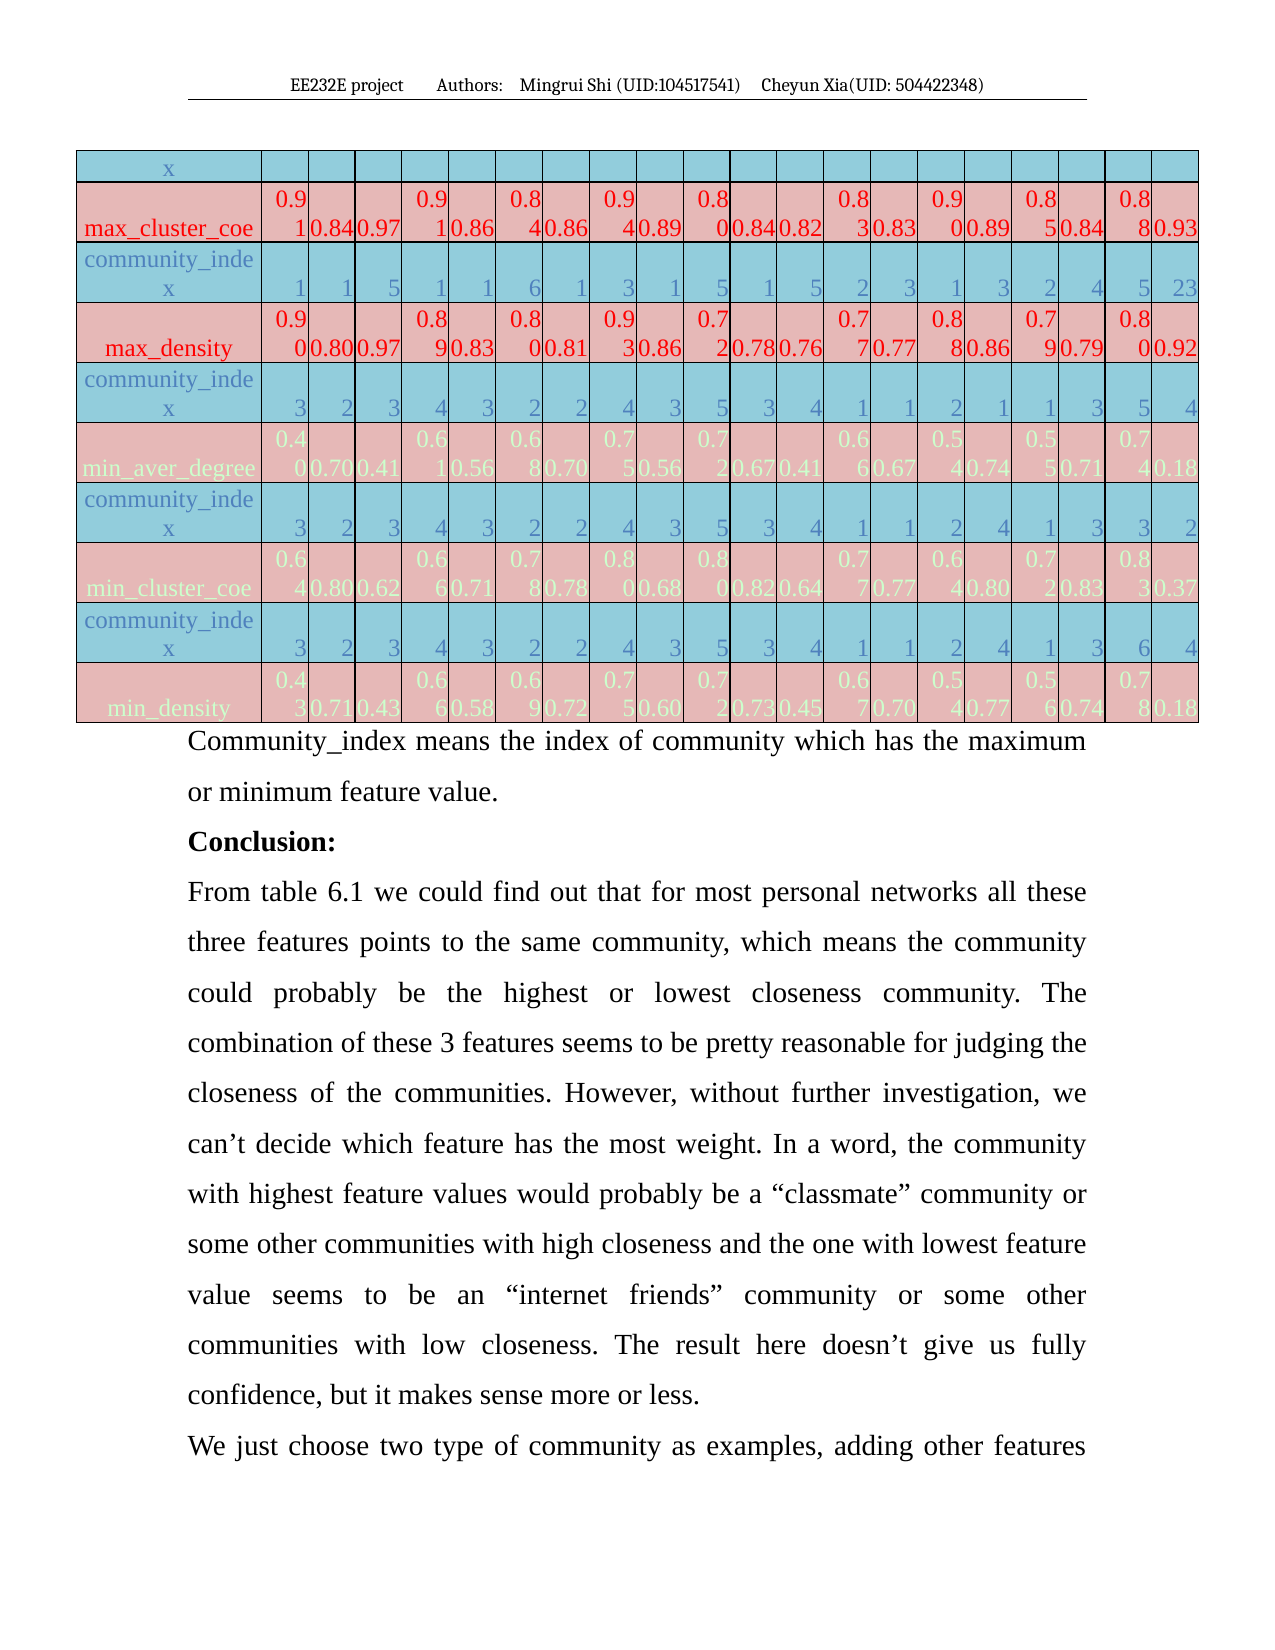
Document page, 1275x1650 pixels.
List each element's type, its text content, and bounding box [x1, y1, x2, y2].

table_cell 1 [871, 483, 917, 542]
table_cell 1 [918, 243, 964, 302]
table_cell 3 [637, 363, 683, 422]
table_cell 0.70 [543, 423, 589, 482]
table_cell 4 [402, 363, 448, 422]
table_cell 1 [449, 243, 495, 302]
table_cell 4 [965, 483, 1011, 542]
table_cell 3 [731, 483, 776, 542]
table_cell community_index [77, 603, 261, 662]
table_cell 2 [543, 363, 589, 422]
table_cell 5 [684, 363, 729, 422]
table_cell 2 [1012, 151, 1058, 181]
table_cell 0.74 [1106, 423, 1151, 482]
table_cell 1 [543, 243, 589, 302]
table_cell 3 [1106, 483, 1151, 542]
table_cell community_index [77, 483, 261, 542]
table_cell 0.81 [543, 303, 589, 362]
table_cell 2 [496, 483, 542, 542]
table_cell 3 [637, 603, 683, 662]
table_cell 0.69 [496, 663, 542, 722]
table_cell 1 [402, 243, 448, 302]
table_cell 4 [590, 483, 636, 542]
table_cell 0.80 [684, 183, 729, 241]
table_cell 0.60 [637, 663, 683, 722]
table_cell 0.83 [1106, 543, 1151, 602]
table_cell 3 [262, 363, 308, 422]
table_cell 0.72 [543, 663, 589, 722]
table_cell 0.54 [918, 663, 964, 722]
table_cell 1 [731, 151, 776, 181]
table_cell 0.91 [402, 183, 448, 241]
table_cell 0.64 [918, 543, 964, 602]
table_cell 4 [402, 483, 448, 542]
table_cell 0.67 [871, 423, 917, 482]
table_cell 0.37 [1152, 543, 1198, 602]
table_cell 0.76 [777, 303, 823, 362]
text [187, 1428, 1087, 1461]
table_cell 0.78 [496, 543, 542, 602]
table_cell 0.43 [356, 663, 401, 722]
table_cell 0.55 [1012, 423, 1058, 482]
table_cell 0.80 [309, 543, 354, 602]
table_cell 2 [918, 603, 964, 662]
table_cell 0.74 [965, 423, 1011, 482]
table_cell 1 [637, 151, 683, 181]
table_cell 1 [309, 243, 354, 302]
table_cell 0.90 [918, 183, 964, 241]
table_cell 5 [684, 483, 729, 542]
table_cell 3 [731, 603, 776, 662]
table_cell 0.41 [777, 423, 823, 482]
table_cell 0.78 [731, 303, 776, 362]
table_cell 1 [965, 363, 1011, 422]
table_cell 0.62 [356, 543, 401, 602]
table_cell 3 [590, 243, 636, 302]
table_cell 0.82 [777, 183, 823, 241]
table_cell 2 [1152, 483, 1198, 542]
table_cell 0.64 [777, 543, 823, 602]
table_cell 0.73 [731, 663, 776, 722]
table_cell 0.71 [309, 663, 354, 722]
table_cell 6 [496, 243, 542, 302]
table_cell min_aver_degree [77, 423, 261, 482]
table_cell 0.79 [1059, 303, 1104, 362]
table_cell 4 [777, 363, 823, 422]
table_cell 0.72 [684, 423, 729, 482]
table_cell 1 [871, 363, 917, 422]
table_cell 4 [1059, 243, 1104, 302]
table_cell 3 [449, 603, 495, 662]
table_cell 3 [262, 603, 308, 662]
table_cell 0.90 [262, 303, 308, 362]
table_cell community_index [77, 363, 261, 422]
table_cell 0.72 [1012, 543, 1058, 602]
table_cell 0.80 [1106, 303, 1151, 362]
table_cell 0.74 [1059, 663, 1104, 722]
table_cell 0.80 [496, 303, 542, 362]
table_cell 1 [1012, 363, 1058, 422]
table_cell 1 [309, 151, 354, 181]
table_cell 0.80 [309, 303, 354, 362]
table_cell 3 [637, 483, 683, 542]
table_cell 0.56 [449, 423, 495, 482]
table_cell 1 [543, 151, 589, 181]
table_cell 2 [309, 483, 354, 542]
table_cell 1 [637, 243, 683, 302]
table_cell 0.66 [402, 543, 448, 602]
table_cell 4 [590, 603, 636, 662]
table_cell min_cluster_coe [77, 543, 261, 602]
table_cell 5 [1106, 243, 1151, 302]
table_cell 3 [1059, 363, 1104, 422]
table_cell 1 [871, 603, 917, 662]
table_cell 4 [1152, 603, 1198, 662]
table_cell 3 [871, 243, 917, 302]
table_cell 0.54 [918, 423, 964, 482]
table_cell 3 [262, 483, 308, 542]
table_cell 0.83 [871, 183, 917, 241]
table_cell 0.18 [1152, 423, 1198, 482]
table_cell 0.83 [1059, 543, 1104, 602]
table_cell 3 [1059, 483, 1104, 542]
table_cell 5 [1106, 151, 1151, 181]
table_cell 0.45 [777, 663, 823, 722]
table_cell 3 [356, 603, 401, 662]
table_cell 0.93 [1152, 183, 1198, 241]
table_cell 2 [824, 151, 870, 181]
table_cell 1 [824, 603, 870, 662]
table_cell 3 [965, 243, 1011, 302]
table_cell 1 [402, 151, 448, 181]
table_cell 2 [543, 483, 589, 542]
table_cell 3 [449, 483, 495, 542]
table_cell 0.66 [402, 663, 448, 722]
table_cell 0.67 [824, 663, 870, 722]
table_cell 0.77 [871, 543, 917, 602]
table_cell 3 [590, 151, 636, 181]
table_cell 1 [824, 363, 870, 422]
table_cell 1 [262, 243, 308, 302]
table_cell 0.70 [309, 423, 354, 482]
table_cell 5 [777, 151, 823, 181]
table_cell 2 [1012, 243, 1058, 302]
table_cell 5 [684, 603, 729, 662]
table_cell 3 [449, 363, 495, 422]
table_cell 0.94 [590, 183, 636, 241]
table_cell 0.71 [449, 543, 495, 602]
table_cell 0.71 [1059, 423, 1104, 482]
table_cell 0.58 [449, 663, 495, 722]
table_cell 0.70 [871, 663, 917, 722]
table_cell 0.61 [402, 423, 448, 482]
table_cell 1 [449, 151, 495, 181]
table_cell 3 [356, 363, 401, 422]
table_cell 5 [684, 151, 729, 181]
table_cell 0.80 [684, 543, 729, 602]
table_cell 0.84 [309, 183, 354, 241]
table_cell 2 [824, 243, 870, 302]
table_cell 0.84 [731, 183, 776, 241]
table_cell 0.78 [543, 543, 589, 602]
table_cell 0.75 [590, 423, 636, 482]
table_cell 4 [1152, 363, 1198, 422]
table_cell 5 [777, 243, 823, 302]
table_cell 0.86 [637, 303, 683, 362]
table_cell 0.85 [1012, 183, 1058, 241]
table_cell 0.41 [356, 423, 401, 482]
table_cell 0.77 [871, 303, 917, 362]
table_cell 0.80 [965, 543, 1011, 602]
table_cell 5 [684, 243, 729, 302]
table_cell 0.84 [496, 183, 542, 241]
table_cell 0.77 [824, 543, 870, 602]
table_cell 0.56 [1012, 663, 1058, 722]
table_cell 0.72 [684, 303, 729, 362]
table_cell 2 [496, 603, 542, 662]
table_cell 0.40 [262, 423, 308, 482]
table_cell 4 [777, 603, 823, 662]
table_cell 0.88 [1106, 183, 1151, 241]
table_cell 1 [824, 483, 870, 542]
table_cell 1 [731, 243, 776, 302]
table_cell 4 [1059, 151, 1104, 181]
table_cell 0.89 [965, 183, 1011, 241]
table_cell 2 [543, 603, 589, 662]
table_cell community_index [77, 243, 261, 302]
table_cell 0.79 [1012, 303, 1058, 362]
table_cell 0.86 [543, 183, 589, 241]
table_cell 5 [1106, 363, 1151, 422]
table_cell 0.83 [824, 183, 870, 241]
table_cell 1 [1012, 603, 1058, 662]
table_cell 2 [309, 363, 354, 422]
table_cell community_index [77, 151, 261, 181]
table_cell 0.66 [824, 423, 870, 482]
table_cell 0.67 [731, 423, 776, 482]
text Conclusion: [187, 824, 1087, 857]
table_cell 0.89 [637, 183, 683, 241]
table_cell 0.97 [356, 303, 401, 362]
text From table 6.1 we could find out that for most personal networks all these three features points to the same community, which means the community could probably be the highest or lowest closeness community. The combination of these 3 features seems to be pretty reasonable for judging the closeness of the communities. However, without further investigation, we can’t decide which feature has the most weight. In a word, the community with highest feature values would probably be a “classmate” community or some other communities with high closeness and the one with lowest feature value seems to be an “internet friends” community or some other communities with low closeness. The result here doesn’t give us fully confidence, but it makes sense more or less. [187, 874, 1087, 1411]
table_cell 0.89 [402, 303, 448, 362]
table_cell 0.68 [637, 543, 683, 602]
table_cell 0.80 [590, 543, 636, 602]
table_cell 6 [496, 151, 542, 181]
table_cell 0.77 [824, 303, 870, 362]
table_cell 23 [1152, 151, 1198, 181]
table_cell 0.83 [449, 303, 495, 362]
table_cell 0.91 [262, 183, 308, 241]
table_cell 4 [402, 603, 448, 662]
table_cell 2 [309, 603, 354, 662]
table_cell 3 [871, 151, 917, 181]
table_cell 2 [496, 363, 542, 422]
table_cell 0.77 [965, 663, 1011, 722]
table_cell 0.18 [1152, 663, 1198, 722]
table_cell 6 [1106, 603, 1151, 662]
table_cell 0.64 [262, 543, 308, 602]
table_cell 23 [1152, 243, 1198, 302]
table_cell min_density [77, 663, 261, 722]
text Community_index means the index of community which has the maximum or minimum feature value. [187, 723, 1087, 807]
table_cell 1 [1012, 483, 1058, 542]
table_cell 0.56 [637, 423, 683, 482]
table_cell 0.97 [356, 183, 401, 241]
table_cell 0.43 [262, 663, 308, 722]
table_cell 3 [356, 483, 401, 542]
table_cell 0.92 [1152, 303, 1198, 362]
table_cell 4 [590, 363, 636, 422]
table_cell 0.93 [590, 303, 636, 362]
table_cell 0.88 [918, 303, 964, 362]
table_cell 0.68 [496, 423, 542, 482]
table_cell 1 [262, 151, 308, 181]
table_cell 3 [965, 151, 1011, 181]
table_cell 0.75 [590, 663, 636, 722]
table_cell 0.84 [1059, 183, 1104, 241]
table_cell 5 [356, 151, 401, 181]
table_cell 0.78 [1106, 663, 1151, 722]
table_cell 0.86 [449, 183, 495, 241]
table_cell 5 [356, 243, 401, 302]
table_cell 3 [731, 363, 776, 422]
table_cell max_cluster_coe [77, 183, 261, 241]
table_cell 0.82 [731, 543, 776, 602]
table_cell 0.72 [684, 663, 729, 722]
table_cell 1 [918, 151, 964, 181]
table_cell max_density [77, 303, 261, 362]
table_cell 0.86 [965, 303, 1011, 362]
table_cell 4 [777, 483, 823, 542]
table_cell 3 [1059, 603, 1104, 662]
table_cell 4 [965, 603, 1011, 662]
table_cell 2 [918, 363, 964, 422]
table_cell 2 [918, 483, 964, 542]
